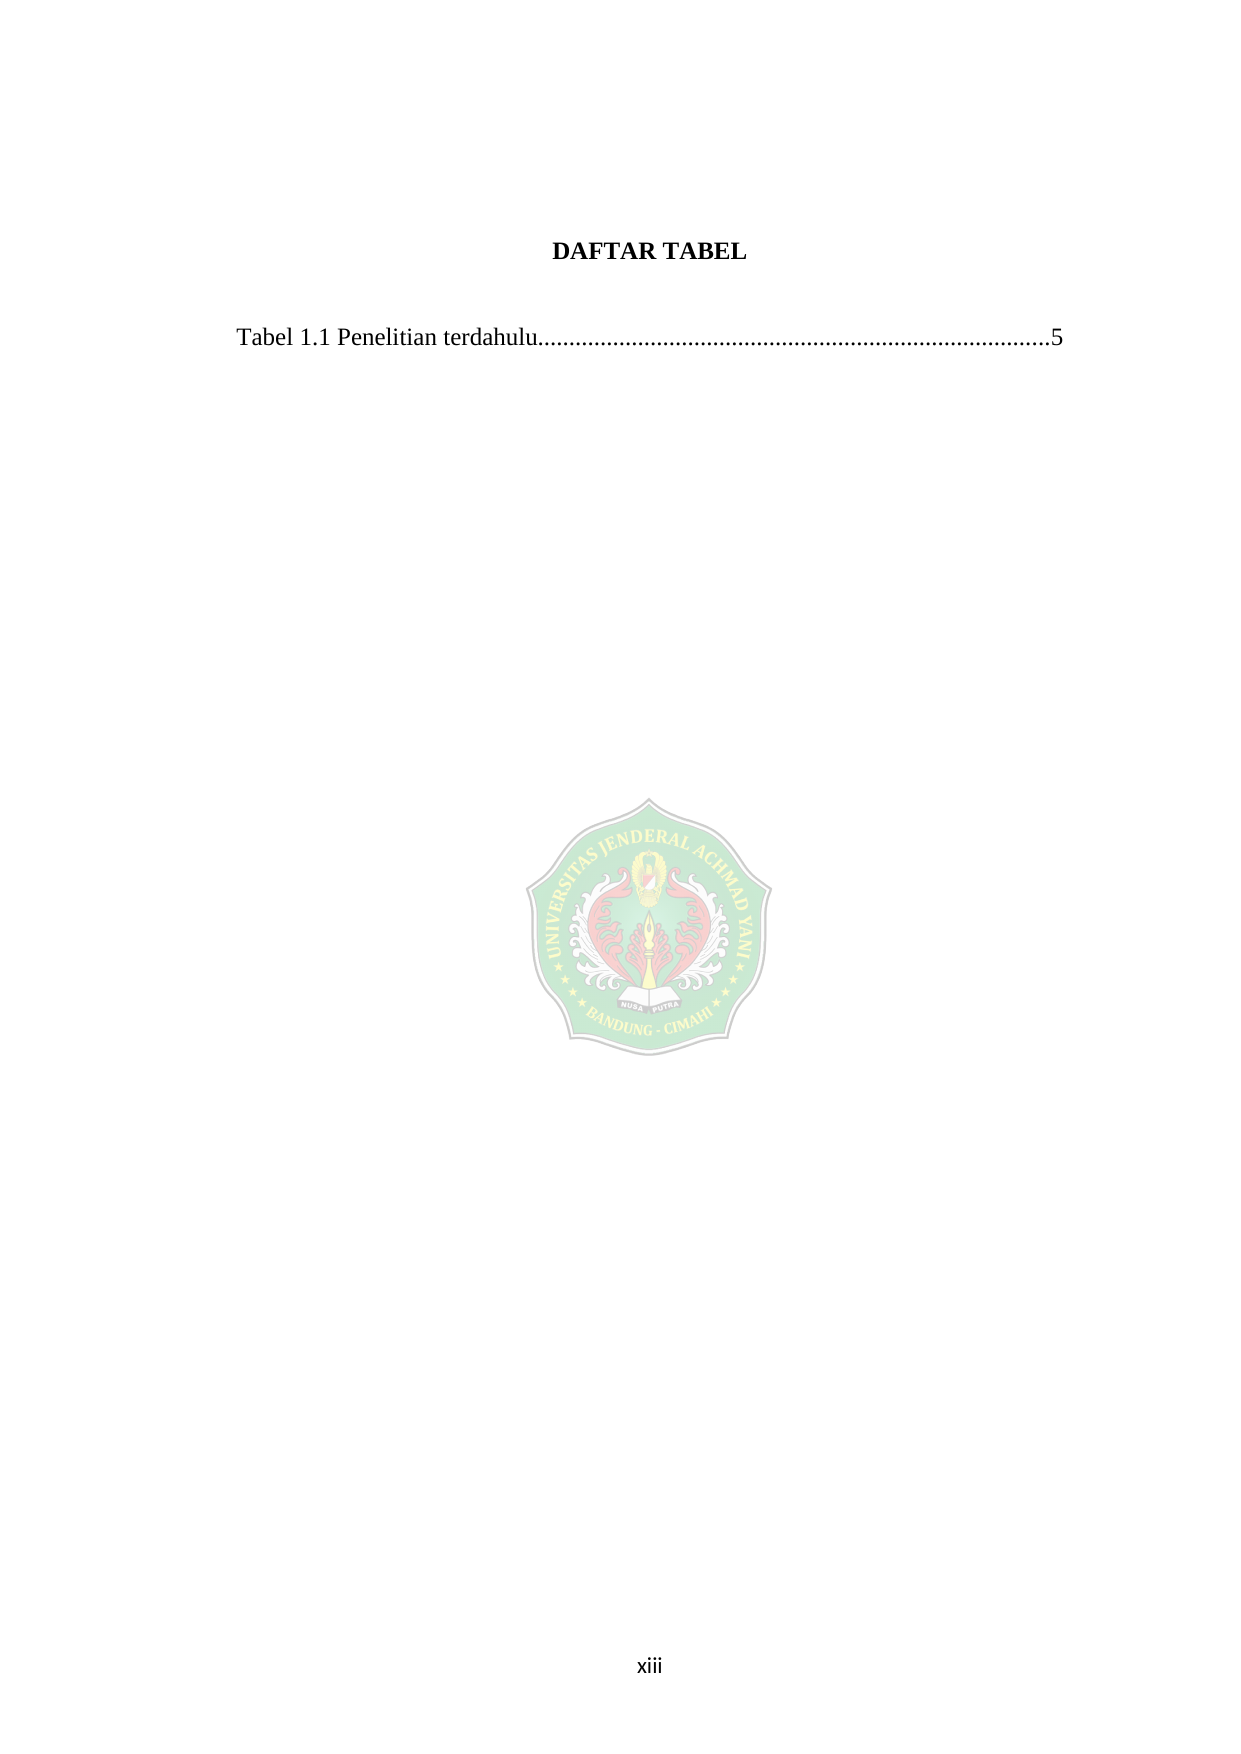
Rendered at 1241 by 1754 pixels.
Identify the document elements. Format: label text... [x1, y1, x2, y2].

picture [523, 797, 774, 1061]
text Tabel 1.1 Penelitian terdahulu 5 [236, 322, 1063, 351]
text DAFTAR TABEL [236, 236, 1063, 265]
